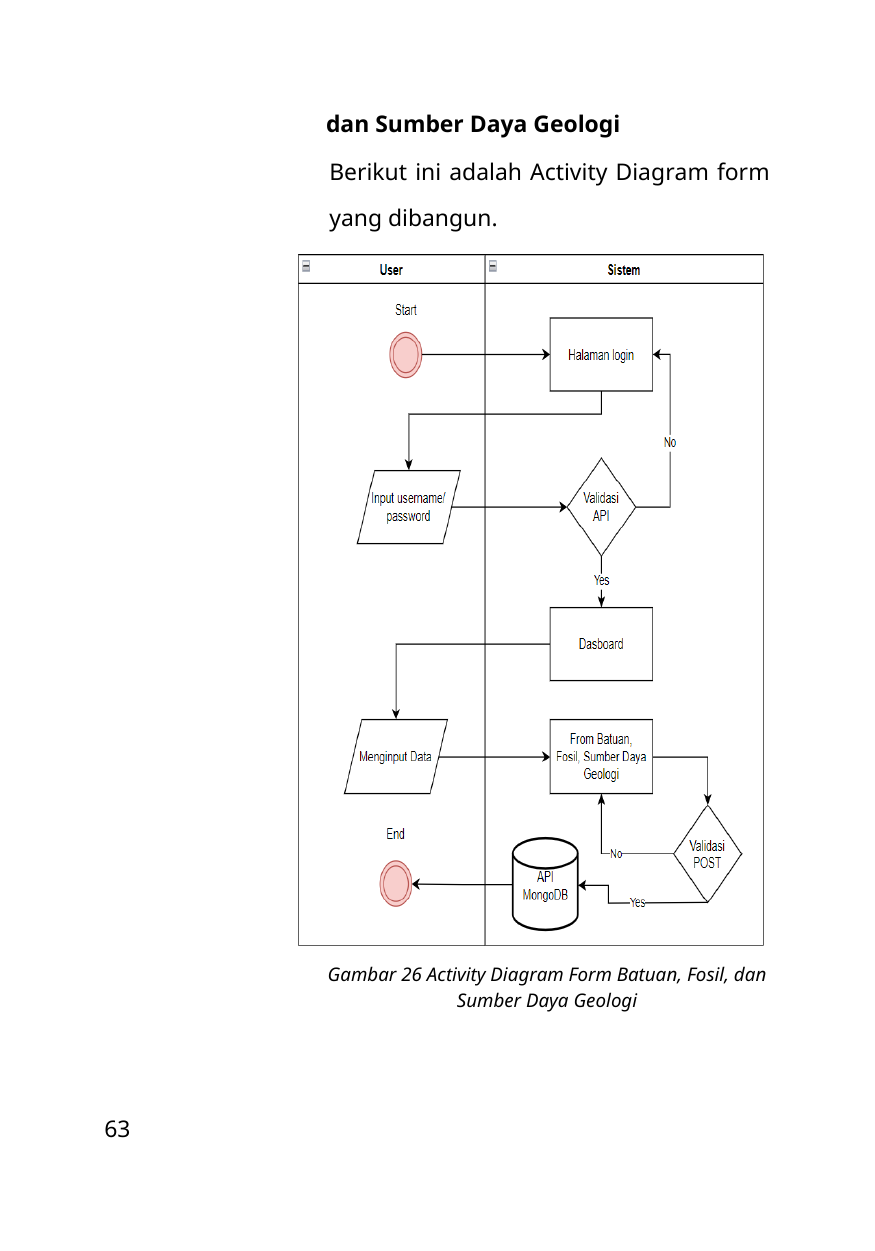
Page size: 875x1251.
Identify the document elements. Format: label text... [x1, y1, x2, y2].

picture [296, 249, 766, 946]
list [296, 108, 770, 139]
text Gambar 26 Activity Diagram Form Batuan, Fosil, dan Sumber Daya Geologi [326, 961, 770, 1012]
text Berikut ini adalah Activity Diagram form yang dibangun. [329, 156, 770, 234]
